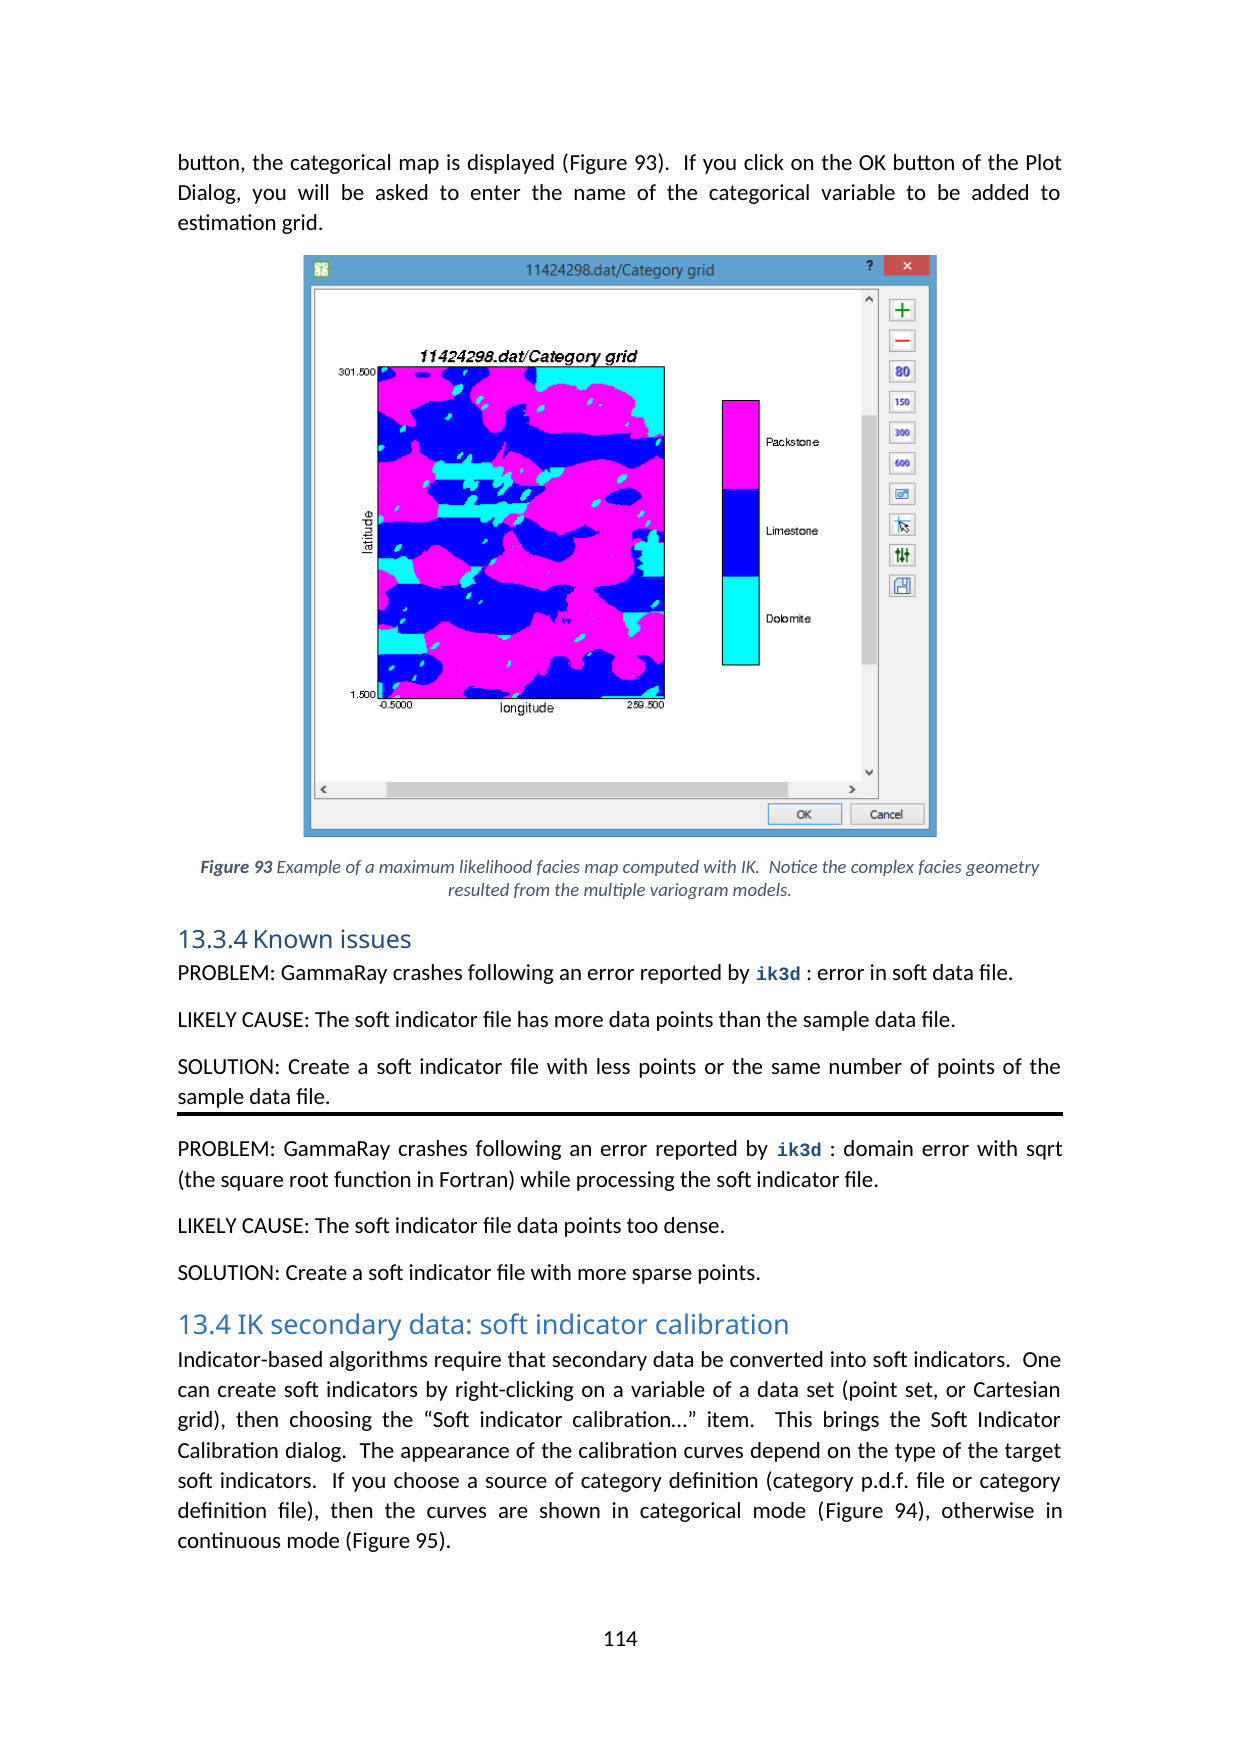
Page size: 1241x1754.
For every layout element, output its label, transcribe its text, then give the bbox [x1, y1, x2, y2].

text LIKELY CAUSE: The soft indicator file has more data points than the sample data file. [177, 1005, 1063, 1033]
text PROBLEM: GammaRay crashes following an error reported by ik3d : domain error with sqrt (the square root function in Fortran) while processing the soft indicator file. [177, 1134, 1063, 1193]
subtitle Known issues [177, 922, 1063, 956]
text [177, 148, 1063, 236]
text PROBLEM: GammaRay crashes following an error reported by ik3d : error in soft data file. [177, 958, 1063, 986]
text LIKELY CAUSE: The soft indicator file data points too dense. [177, 1212, 1063, 1239]
text SOLUTION: Create a soft indicator file with more sparse points. [177, 1258, 1063, 1286]
picture [303, 255, 937, 837]
text SOLUTION: Create a soft indicator file with less points or the same number of points of the sample data file. [177, 1052, 1063, 1112]
text Indicator-based algorithms require that secondary data be converted into soft indicators. One can create soft indicators by right-clicking on a variable of a data set (point set, or Cartesian grid), then choosing the “Soft indicator calibration…” item. This brings the Soft Indicator Calibration dialog. The appearance of the calibration curves depend on the type of the target soft indicators. If you choose a source of category definition (category p.d.f. file or category definition file), then the curves are shown in categorical mode (Figure 84), otherwise in continuous mode (Figure 85). [177, 1345, 1063, 1554]
text Figure 93 Example of a maximum likelihood facies map computed with IK. Notice the complex facies geometry resulted from the multiple variogram models. [177, 855, 1063, 901]
subtitle IK secondary data: soft indicator calibration [177, 1305, 1063, 1342]
